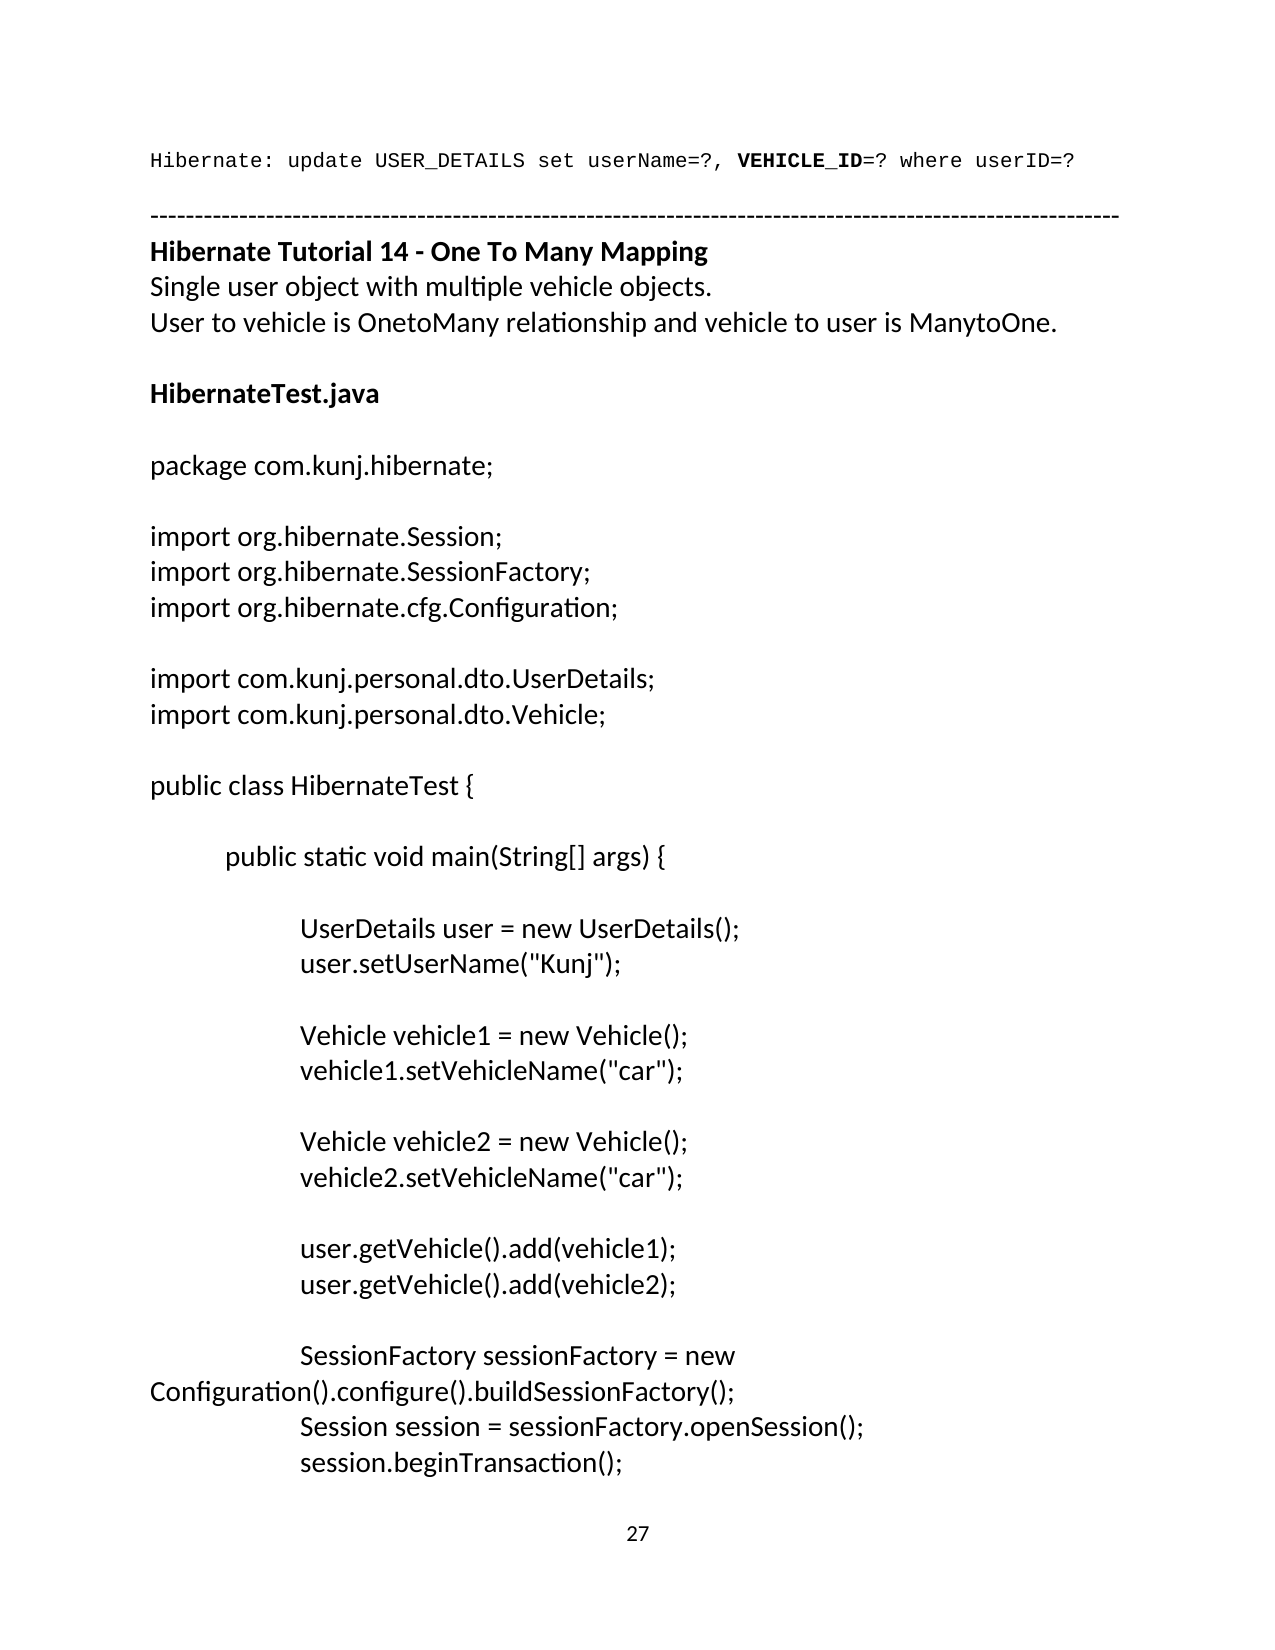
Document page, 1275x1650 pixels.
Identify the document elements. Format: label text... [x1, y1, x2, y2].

text public static void main(String[] args) { [150, 838, 1125, 874]
text vehicle2.setVehicleName("car"); [150, 1159, 1125, 1195]
text User to vehicle is OnetoMany relationship and vehicle to user is ManytoOne. [150, 304, 1125, 340]
text ------------------------------------------------------------------------------------------------------------- [150, 197, 1125, 233]
text Session session = sessionFactory.openSession(); [150, 1408, 1125, 1444]
text package com.kunj.hibernate; [150, 447, 1125, 482]
text import org.hibernate.SessionFactory; [150, 553, 1125, 589]
text import com.kunj.personal.dto.Vehicle; [150, 696, 1125, 732]
text user.setUserName("Kunj"); [150, 945, 1125, 981]
text UserDetails user = new UserDetails(); [150, 910, 1125, 945]
text SessionFactory sessionFactory = new Configuration().configure().buildSessionFactory(); [150, 1337, 1125, 1408]
text session.beginTransaction(); [150, 1444, 1125, 1480]
text import com.kunj.personal.dto.UserDetails; [150, 660, 1125, 696]
text public class HibernateTest { [150, 767, 1125, 803]
text user.getVehicle().add(vehicle1); [150, 1230, 1125, 1266]
text import org.hibernate.cfg.Configuration; [150, 589, 1125, 625]
text import org.hibernate.Session; [150, 518, 1125, 553]
text Vehicle vehicle2 = new Vehicle(); [150, 1123, 1125, 1159]
text vehicle1.setVehicleName("car"); [150, 1052, 1125, 1088]
text user.getVehicle().add(vehicle2); [150, 1266, 1125, 1302]
text Hibernate: update USER_DETAILS set userName=?, VEHICLE_ID=? where userID=? [150, 150, 1125, 174]
text Vehicle vehicle1 = new Vehicle(); [150, 1017, 1125, 1052]
text Single user object with multiple vehicle objects. [150, 268, 1125, 304]
text HibernateTest.java [150, 375, 1125, 411]
text Hibernate Tutorial 14 - One To Many Mapping [150, 233, 1125, 268]
